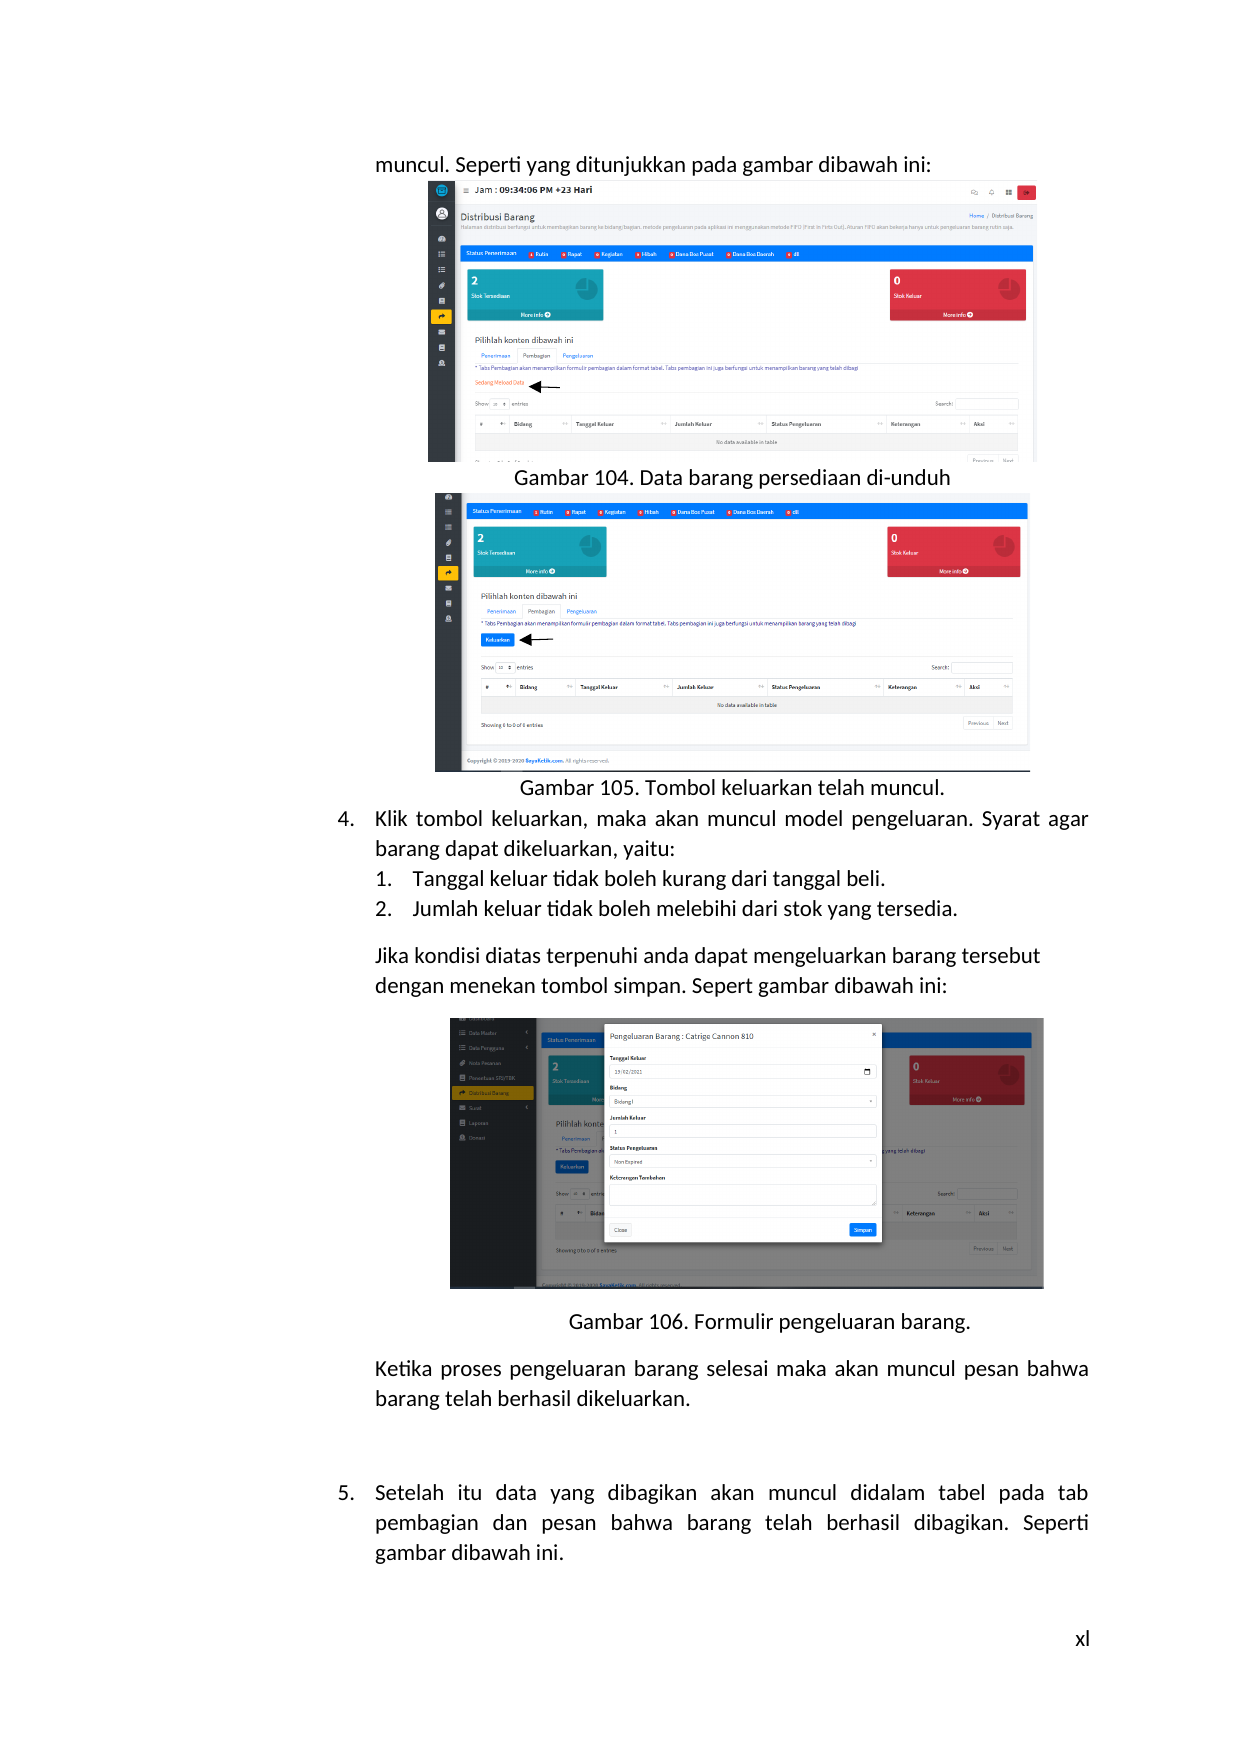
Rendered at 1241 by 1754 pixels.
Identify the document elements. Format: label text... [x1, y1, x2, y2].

list Tanggal keluar tidak boleh kurang dari tanggal beli. [375, 864, 1090, 892]
text Jika kondisi diatas terpenuhi anda dapat mengeluarkan barang tersebut dengan menekan tombol simpan. Sepert gambar dibawah ini: [375, 941, 1090, 999]
text Gambar 106. Formulir pengeluaran barang. [375, 1307, 1090, 1335]
list Gambar 105. Tombol keluarkan telah muncul. [375, 773, 1090, 801]
list Setelah itu data yang dibagikan akan muncul didalam tabel pada tab pembagian dan pesan bahwa barang telah berhasil dibagikan. Seperti gambar dibawah ini. [337, 1478, 1090, 1566]
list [337, 150, 1090, 178]
list Gambar 104. Data barang persediaan di-unduh [375, 463, 1090, 491]
list Klik tombol keluarkan, maka akan muncul model pengeluaran. Syarat agar barang dapat dikeluarkan, yaitu: [337, 804, 1090, 862]
list Jumlah keluar tidak boleh melebihi dari stok yang tersedia. [375, 894, 1090, 922]
picture [435, 493, 1030, 772]
text Ketika proses pengeluaran barang selesai maka akan muncul pesan bahwa barang telah berhasil dikeluarkan. [375, 1354, 1090, 1412]
picture [450, 1018, 1044, 1289]
picture [428, 180, 1038, 462]
